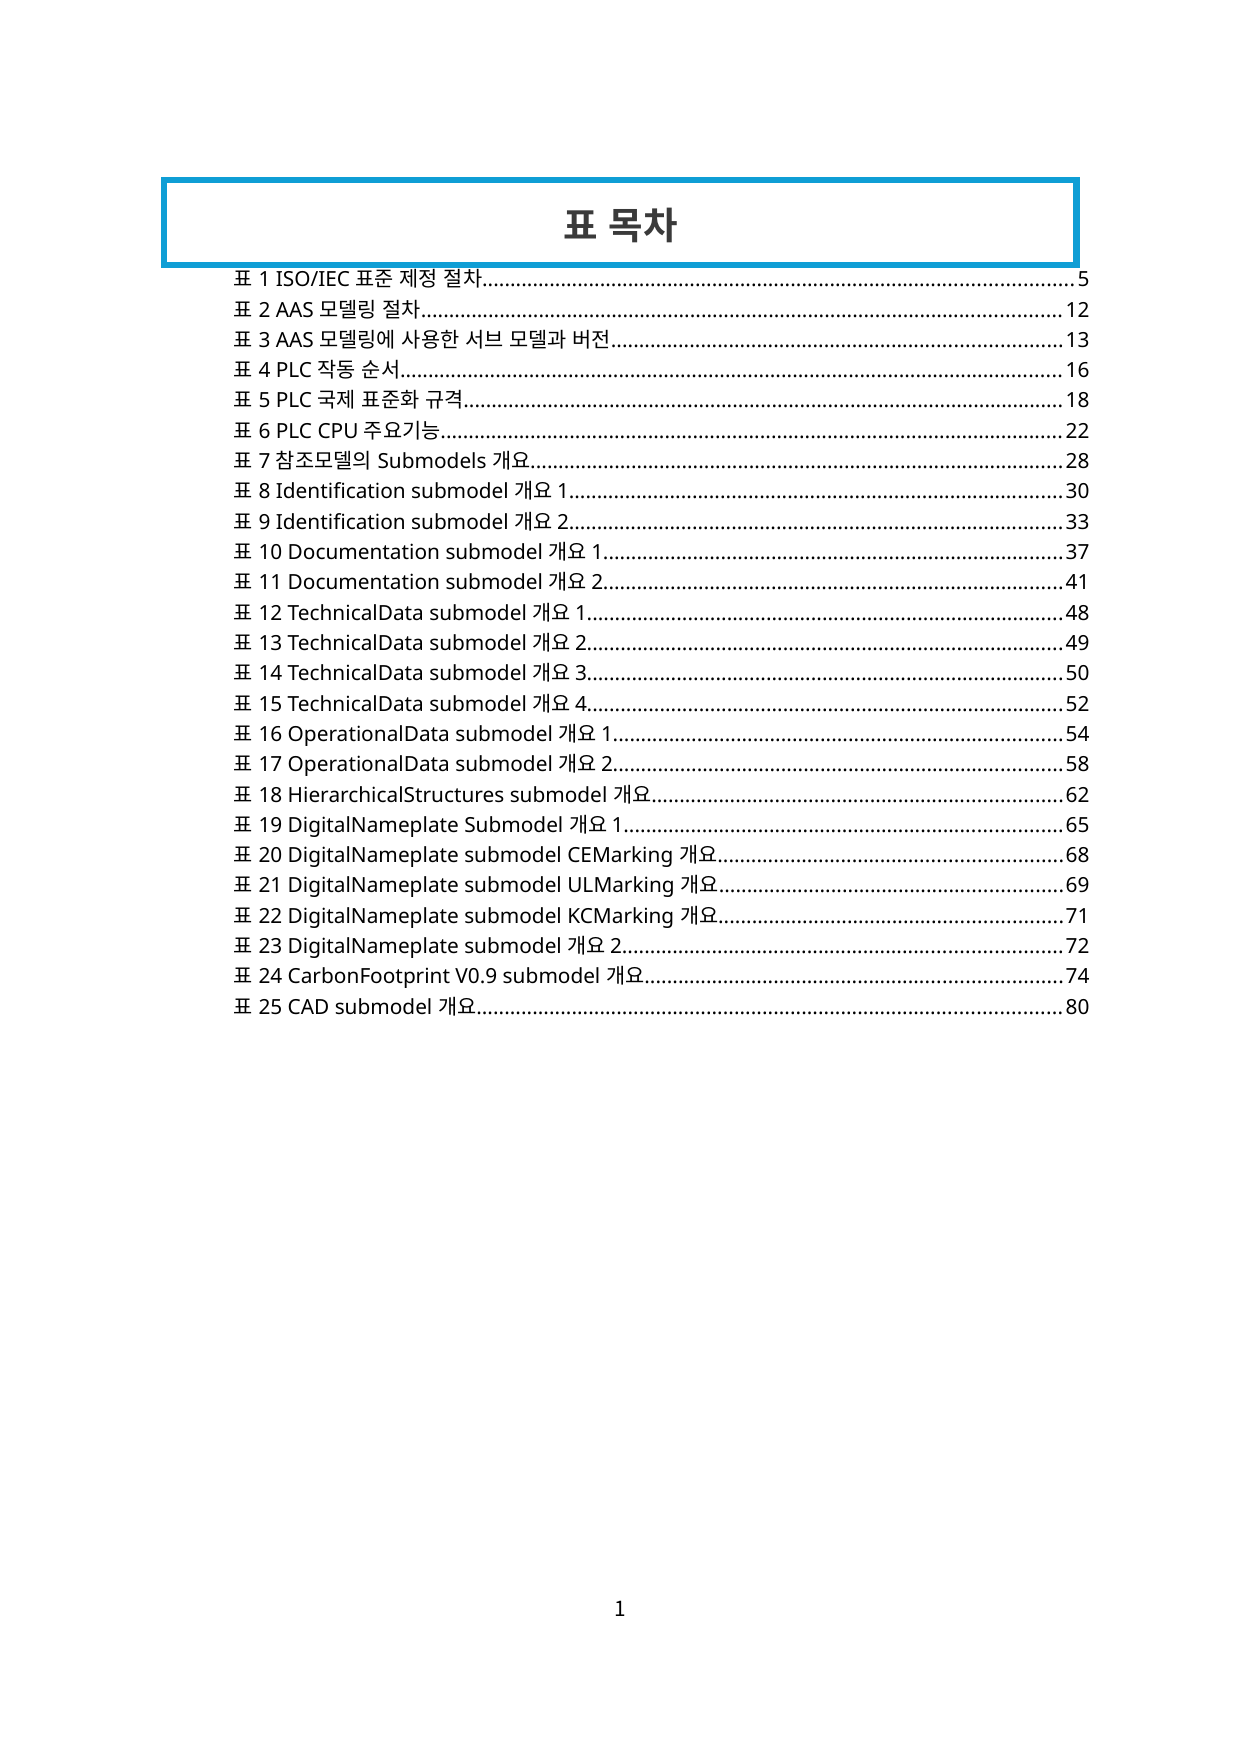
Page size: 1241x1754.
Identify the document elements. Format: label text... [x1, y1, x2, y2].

text 표 11 Documentation submodel 개요2 41 [233, 566, 1090, 596]
text 표 12 TechnicalData submodel 개요1 48 [233, 596, 1090, 626]
text 표 9 Identification submodel 개요2 33 [233, 505, 1090, 535]
text 표 18 HierarchicalStructures submodel 개요 62 [233, 778, 1090, 808]
text 표 24 CarbonFootprint V0.9 submodel 개요 74 [233, 960, 1090, 990]
text 표 4 PLC 작동 순서 16 [233, 353, 1090, 384]
text 표 3 AAS 모델링에 사용한 서브 모델과 버전 13 [233, 323, 1090, 353]
text 표 1 ISO/IEC 표준 제정 절차 5 [233, 262, 1090, 293]
text 표 2 AAS 모델링 절차 12 [233, 293, 1090, 323]
text 표 25 CAD submodel 개요 80 [233, 990, 1090, 1020]
text 표 10 Documentation submodel 개요1 37 [233, 535, 1090, 566]
text 표 8 Identification submodel 개요1 30 [233, 475, 1090, 505]
text 표 7 참조모델의 Submodels 개요 28 [233, 444, 1090, 475]
text 표 5 PLC 국제 표준화 규격 18 [233, 384, 1090, 414]
text 표 14 TechnicalData submodel 개요3 50 [233, 657, 1090, 687]
text 표 13 TechnicalData submodel 개요2 49 [233, 626, 1090, 657]
text 표 16 OperationalData submodel 개요1 54 [233, 717, 1090, 747]
text 표 20 DigitalNameplate submodel CEMarking 개요 68 [233, 838, 1090, 869]
text 표 17 OperationalData submodel 개요2 58 [233, 747, 1090, 778]
text 표 21 DigitalNameplate submodel ULMarking 개요 69 [233, 869, 1090, 899]
text 표 15 TechnicalData submodel 개요4 52 [233, 687, 1090, 717]
text 표 19 DigitalNameplate Submodel 개요1 65 [233, 808, 1090, 838]
text 표 22 DigitalNameplate submodel KCMarking 개요 71 [233, 899, 1090, 929]
text 표 23 DigitalNameplate submodel 개요2 72 [233, 929, 1090, 960]
text 표 6 PLC CPU 주요기능 22 [233, 414, 1090, 444]
